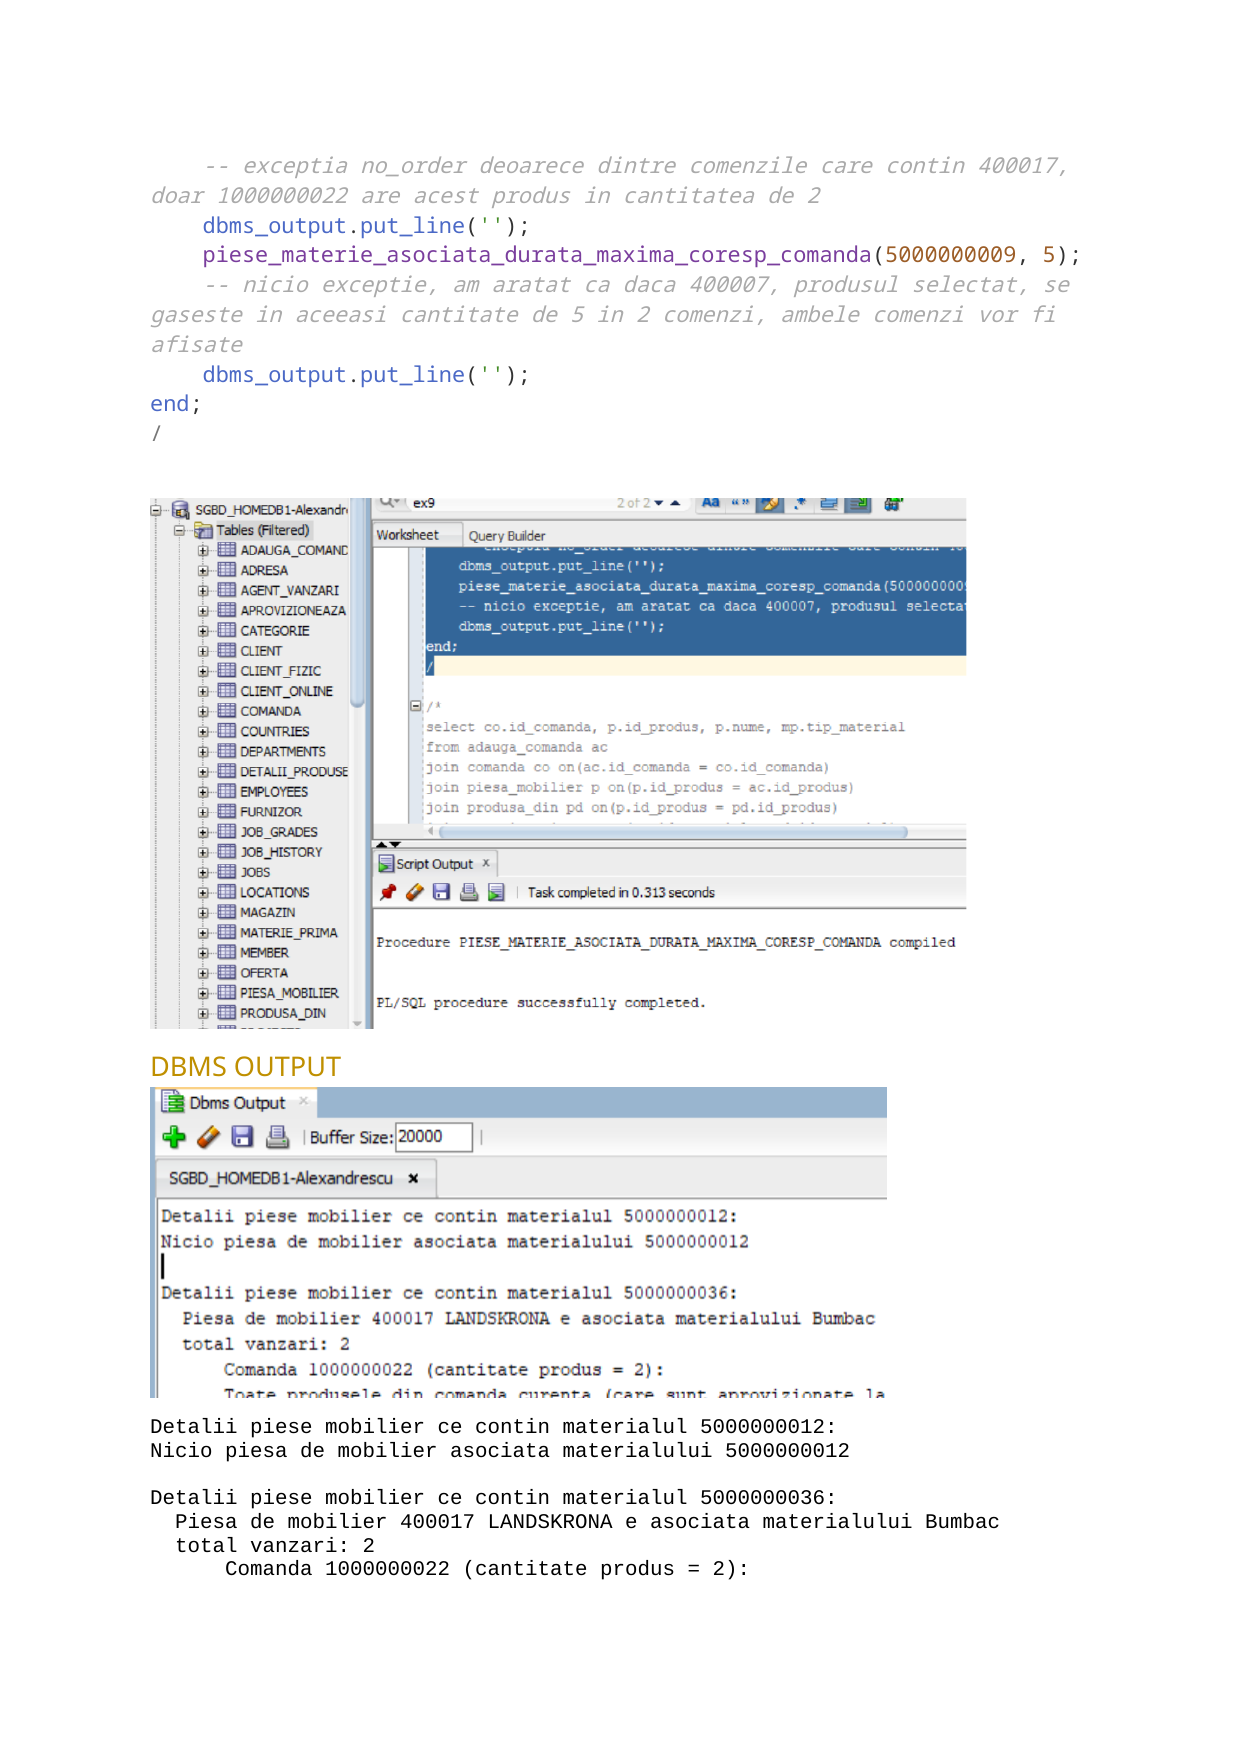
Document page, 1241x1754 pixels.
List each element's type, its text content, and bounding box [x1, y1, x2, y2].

text -- nicio exceptie, am aratat ca daca 400007, produsul selectat, se gaseste in aceeasi cantitate de 5 in 2 comenzi, ambele comenzi vor fi afisate [150, 269, 1090, 358]
text total vanzari: 2 [150, 1535, 1090, 1558]
text Detalii piese mobilier ce contin materialul 5000000012: [150, 1416, 1090, 1440]
text Comanda 1000000022 (cantitate produs = 2): [150, 1558, 1090, 1582]
text -- exceptia no_order deoarece dintre comenzile care contin 400017, doar 1000000022 are acest produs in cantitatea de 2 [150, 150, 1090, 209]
text piese_materie_asociata_durata_maxima_coresp_comanda(5000000009, 5); [150, 239, 1090, 269]
text Piesa de mobilier 400017 LANDSKRONA e asociata materialului Bumbac [150, 1511, 1090, 1535]
text dbms_output.put_line(''); [150, 209, 1090, 239]
text dbms_output.put_line(''); [150, 358, 1090, 388]
text end; [150, 388, 1090, 418]
text Detalii piese mobilier ce contin materialul 5000000036: [150, 1487, 1090, 1511]
picture [150, 498, 967, 1029]
picture [150, 1087, 887, 1398]
text Nicio piesa de mobilier asociata materialului 5000000012 [150, 1440, 1090, 1464]
text / [150, 418, 1090, 448]
subtitle DBMS OUTPUT [150, 1047, 1090, 1084]
